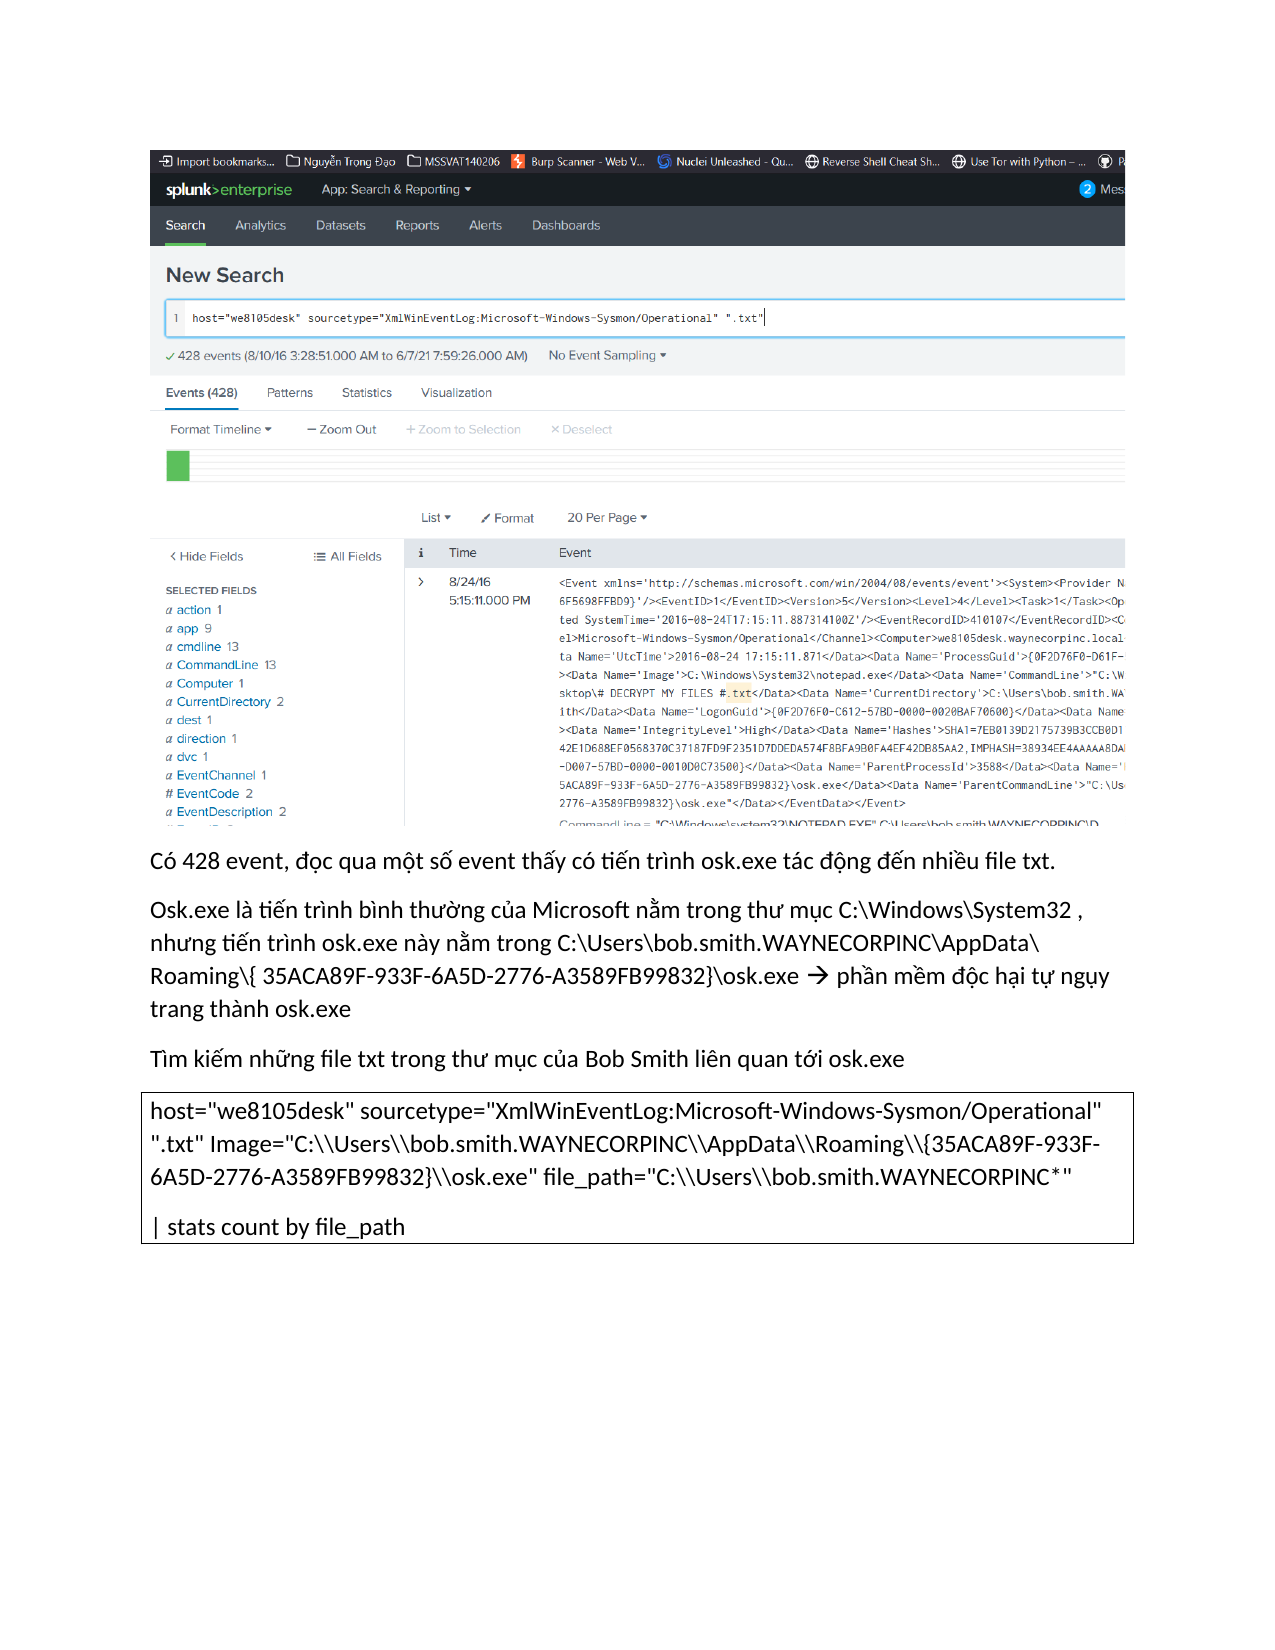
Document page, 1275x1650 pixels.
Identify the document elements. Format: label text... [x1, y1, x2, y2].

text | stats count by file_path [142, 1208, 1133, 1243]
picture [150, 150, 1125, 826]
text Có 428 event, đọc qua một số event thấy có tiến trình osk.exe tác động đến nhiều file txt. [150, 845, 1125, 875]
text Osk.exe là tiến trình bình thường của Microsoft nằm trong thư mục C:\Windows\System32 , nhưng tiến trình osk.exe này nằm trong C:\Users\bob.smith.WAYNECORPINC\AppData\Roaming\{ 35ACA89F-933F-6A5D-2776-A3589FB99832}\osk.exe phần mềm độc hại tự ngụy trang thành osk.exe [150, 894, 1125, 1024]
text Tìm kiếm những file txt trong thư mục của Bob Smith liên quan tới osk.exe [150, 1043, 1125, 1073]
text host="we8105desk" sourcetype="XmlWinEventLog:Microsoft-Windows-Sysmon/Operational" ".txt" Image="C:\\Users\\bob.smith.WAYNECORPINC\\AppData\\Roaming\\{35ACA89F-933F-6A5D-2776-A3589FB99832}\\osk.exe" file_path="C:\\Users\\bob.smith.WAYNECORPINC*" [142, 1093, 1133, 1192]
